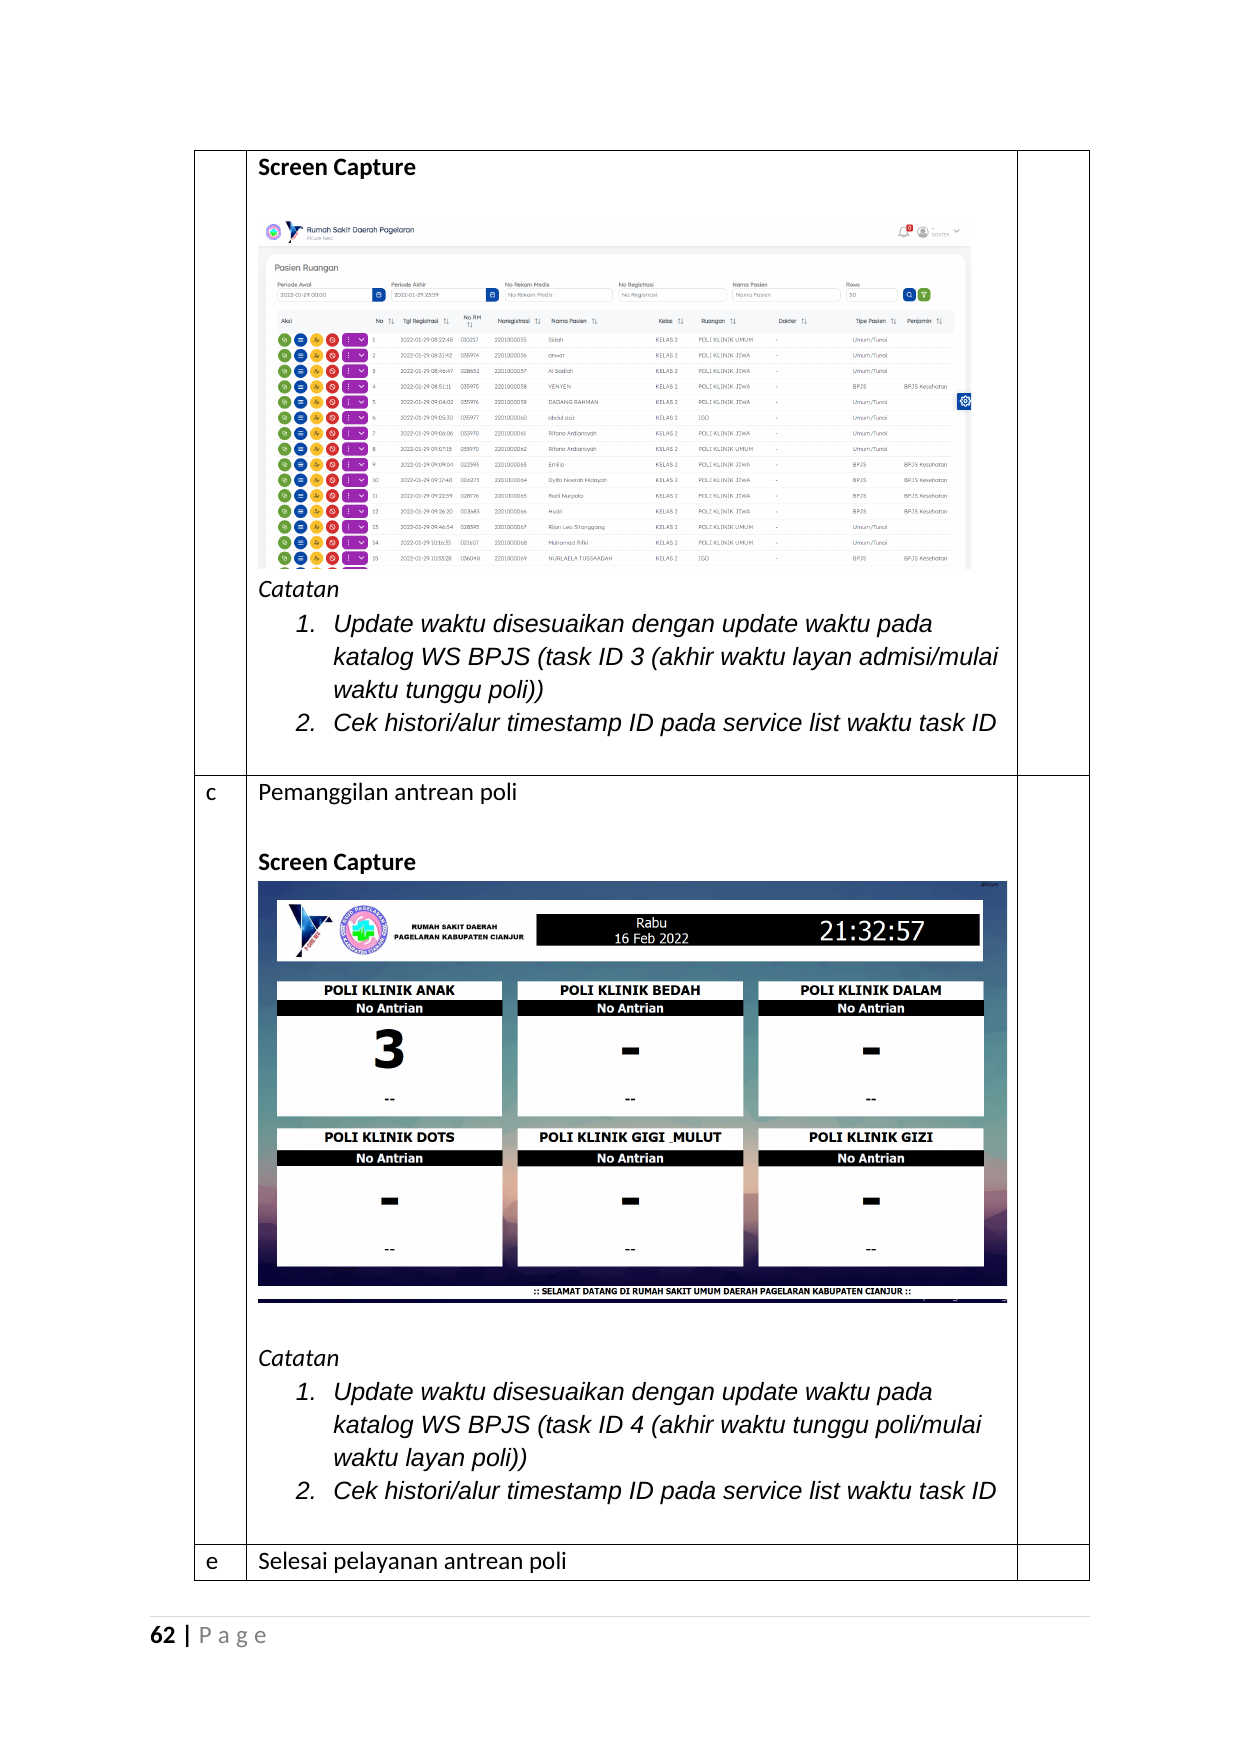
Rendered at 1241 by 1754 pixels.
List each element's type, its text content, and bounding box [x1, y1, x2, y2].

table_cell [1018, 151, 1089, 775]
table_cell [1018, 1545, 1089, 1580]
picture [258, 221, 972, 569]
table_cell c [195, 776, 246, 1544]
table_cell e [195, 1545, 246, 1580]
table_cell [1018, 776, 1089, 1544]
table_cell Pemanggilan antrean poli Screen Capture Catatan Update waktu disesuaikan dengan update waktu pada katalog WS BPJS (task ID 4 (akhir waktu tunggu poli/mulai waktu layan poli)) Cek histori/alur timestamp ID pada service list waktu task ID [247, 776, 1017, 1544]
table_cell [247, 151, 1017, 775]
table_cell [247, 1545, 1017, 1580]
picture [258, 881, 1008, 1303]
table_cell b [195, 151, 246, 775]
